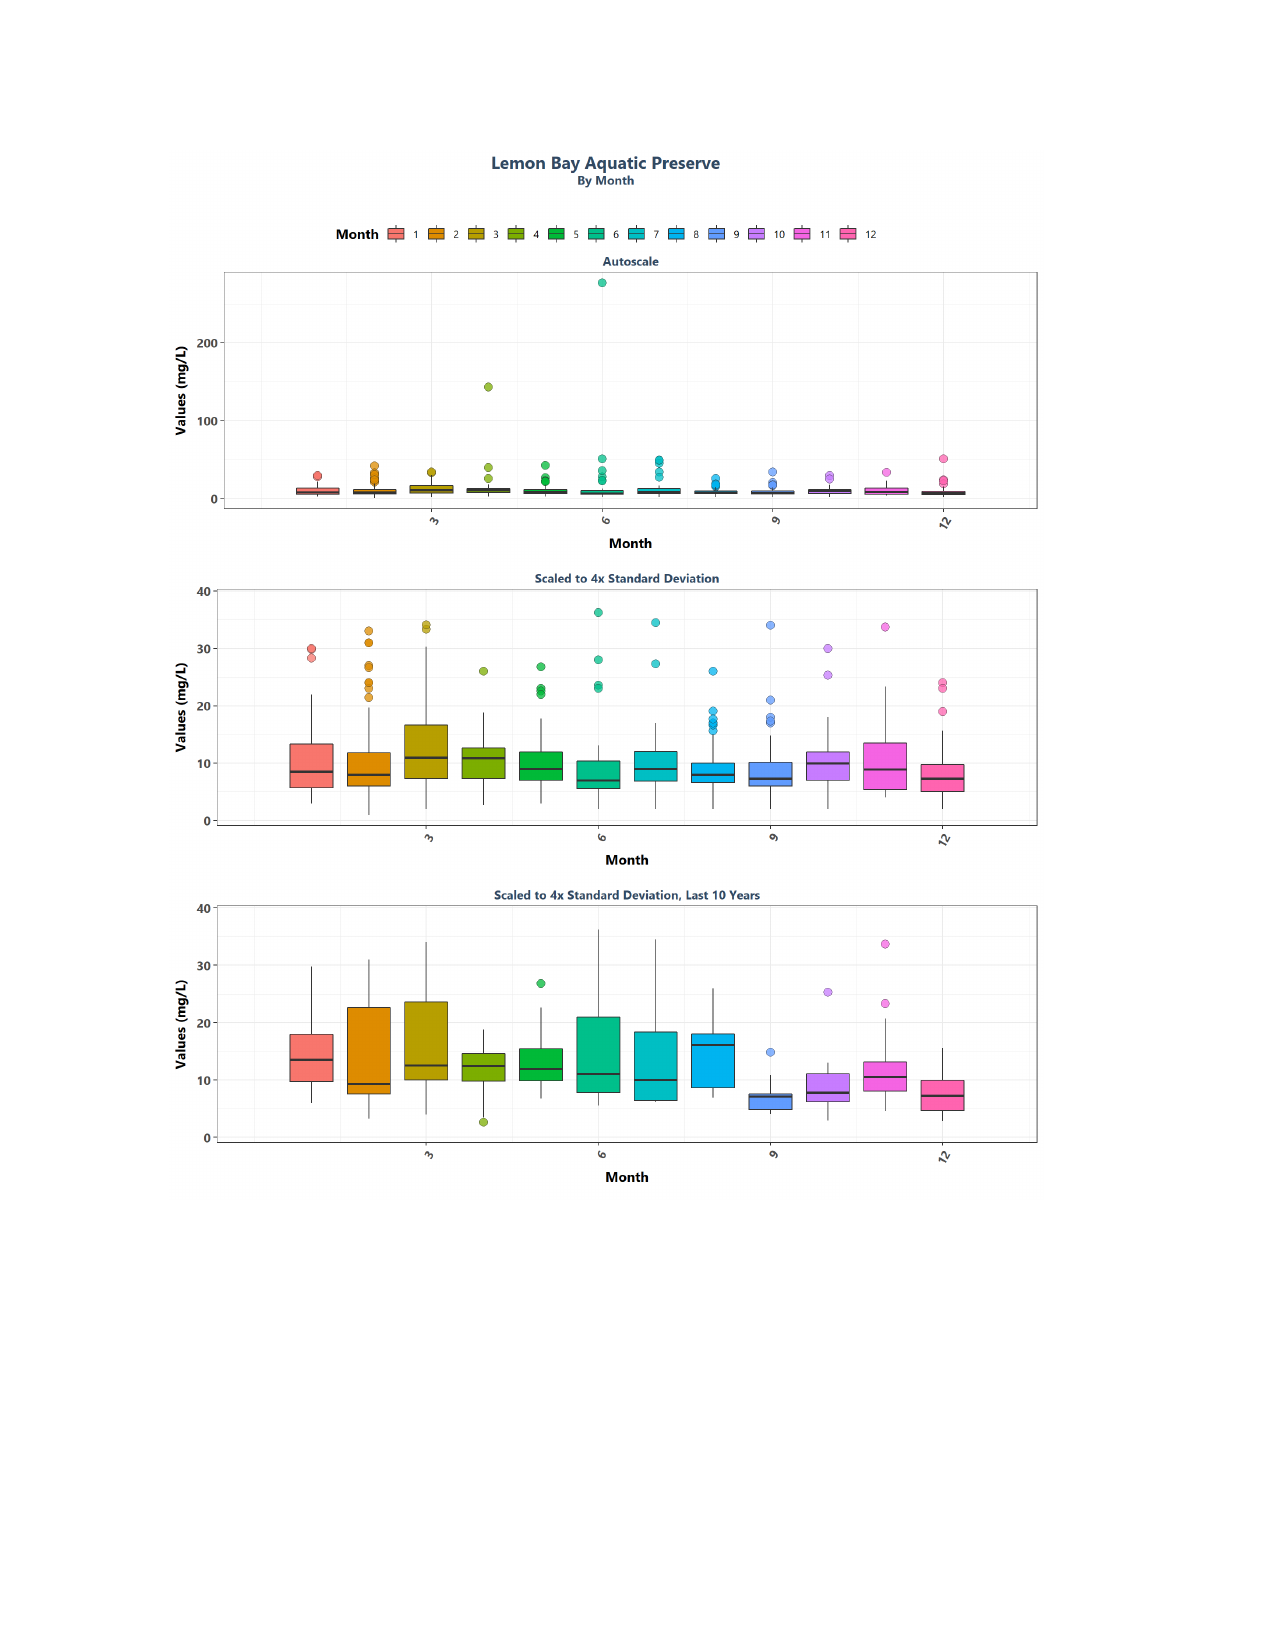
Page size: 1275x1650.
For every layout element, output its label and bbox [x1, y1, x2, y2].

picture [168, 150, 1044, 1200]
